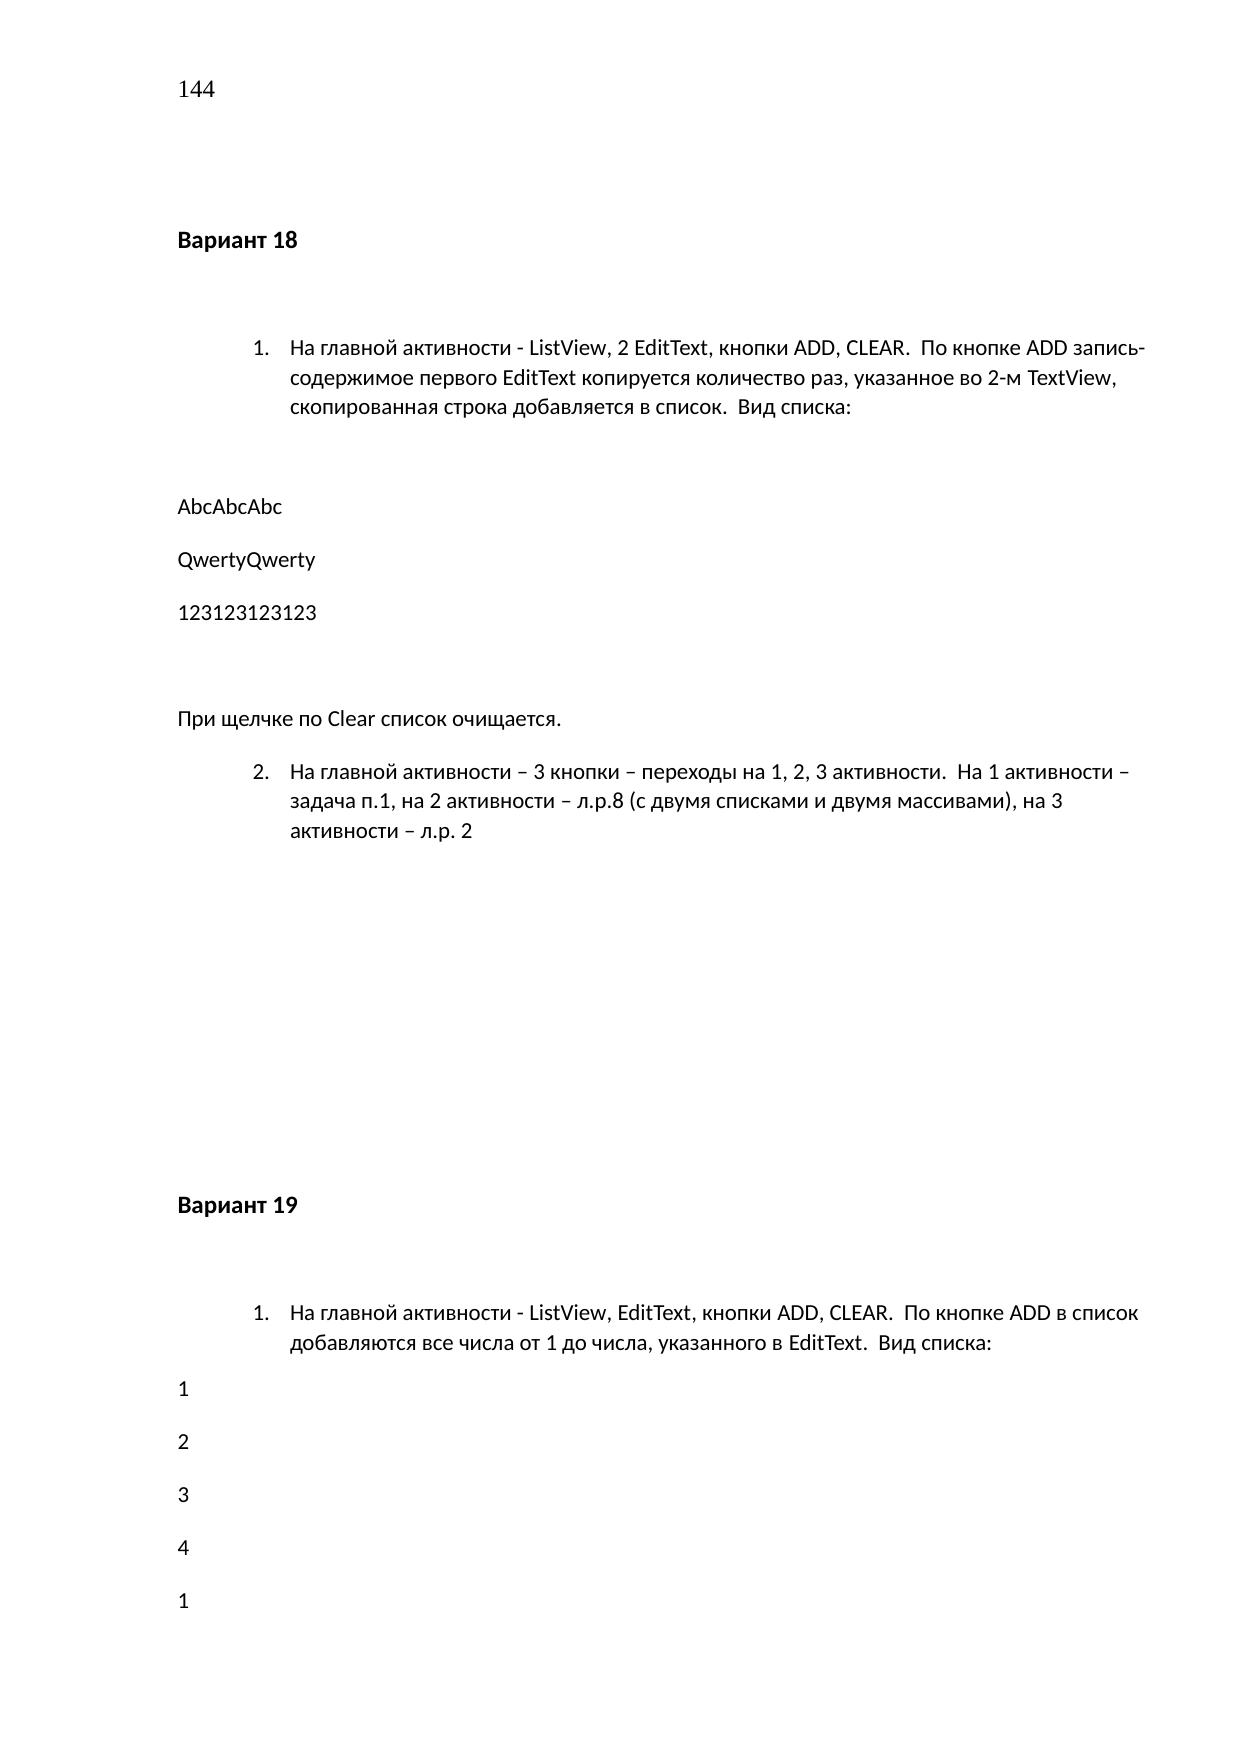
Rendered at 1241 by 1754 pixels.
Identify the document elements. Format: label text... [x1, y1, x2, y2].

list 123123123123 [177, 598, 1152, 626]
text 2 [177, 1427, 1152, 1455]
text 3 [177, 1480, 1152, 1508]
list QwertyQwerty [177, 545, 1152, 573]
text 4 [177, 1533, 1152, 1561]
text 1 [177, 1374, 1152, 1402]
list На главной активности - ListView, 2 EditText, кнопки ADD, CLEAR. По кнопке ADD запись-содержимое первого EditText копируется количество раз, указанное во 2-м TextView, скопированная строка добавляется в список. Вид списка: [252, 333, 1152, 420]
list При щелчке по Clear список очищается. [177, 704, 1152, 732]
list Вариант 18 [177, 224, 1152, 255]
list На главной активности - ListView, EditText, кнопки ADD, CLEAR. По кнопке ADD в список добавляются все числа от 1 до числа, указанного в EditText. Вид списка: [252, 1298, 1152, 1356]
text 1 [177, 1586, 1152, 1614]
list На главной активности – 3 кнопки – переходы на 1, 2, 3 активности. На 1 активности – задача п.1, на 2 активности – л.р.8 (с двумя списками и двумя массивами), на 3 активности – л.р. 2 [252, 757, 1152, 844]
list Вариант 19 [177, 1189, 1152, 1220]
list AbcAbcAbc [177, 492, 1152, 520]
